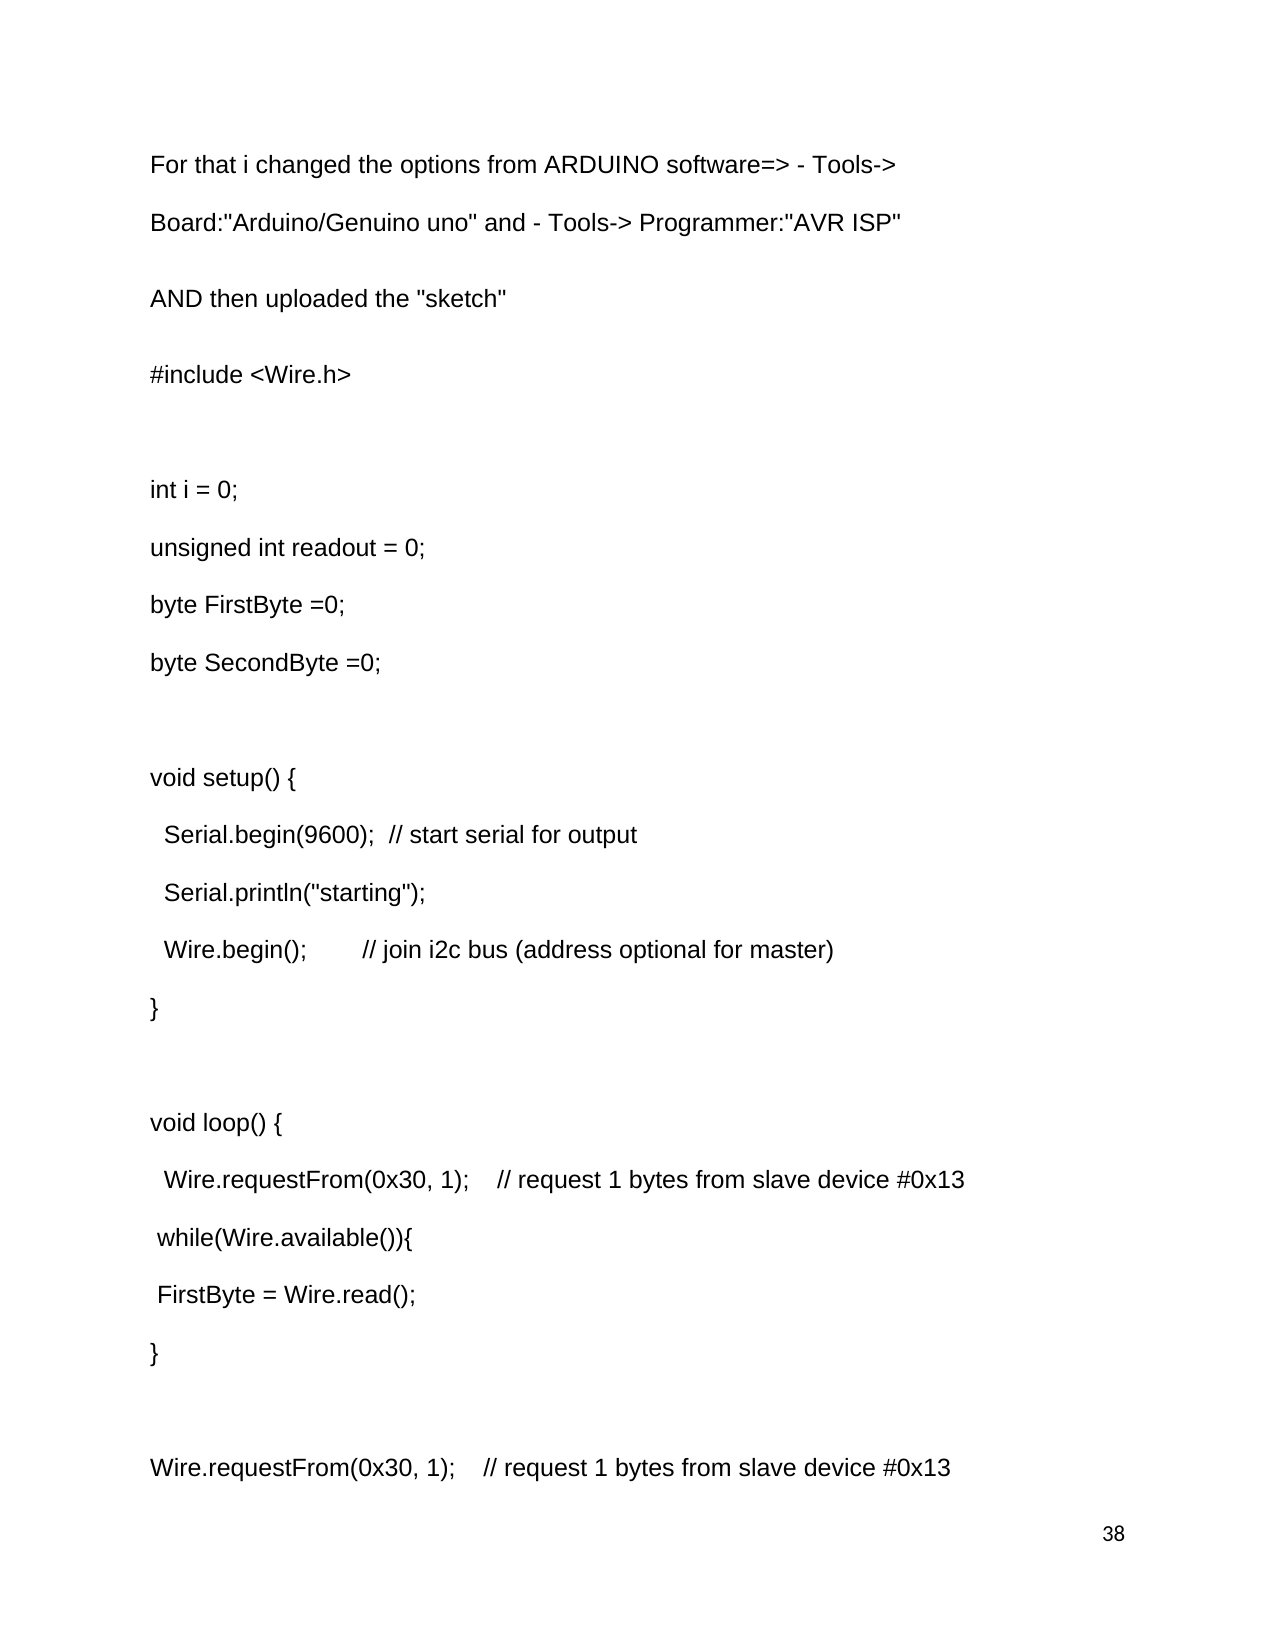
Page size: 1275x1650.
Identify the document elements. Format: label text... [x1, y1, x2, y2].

text AND then uploaded the "sketch" [150, 284, 1125, 312]
text For that i changed the options from ARDUINO software=> - Tools-> Board:"Arduino/Genuino uno" and - Tools-> Programmer:"AVR ISP" [150, 150, 1125, 236]
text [150, 360, 1125, 1481]
